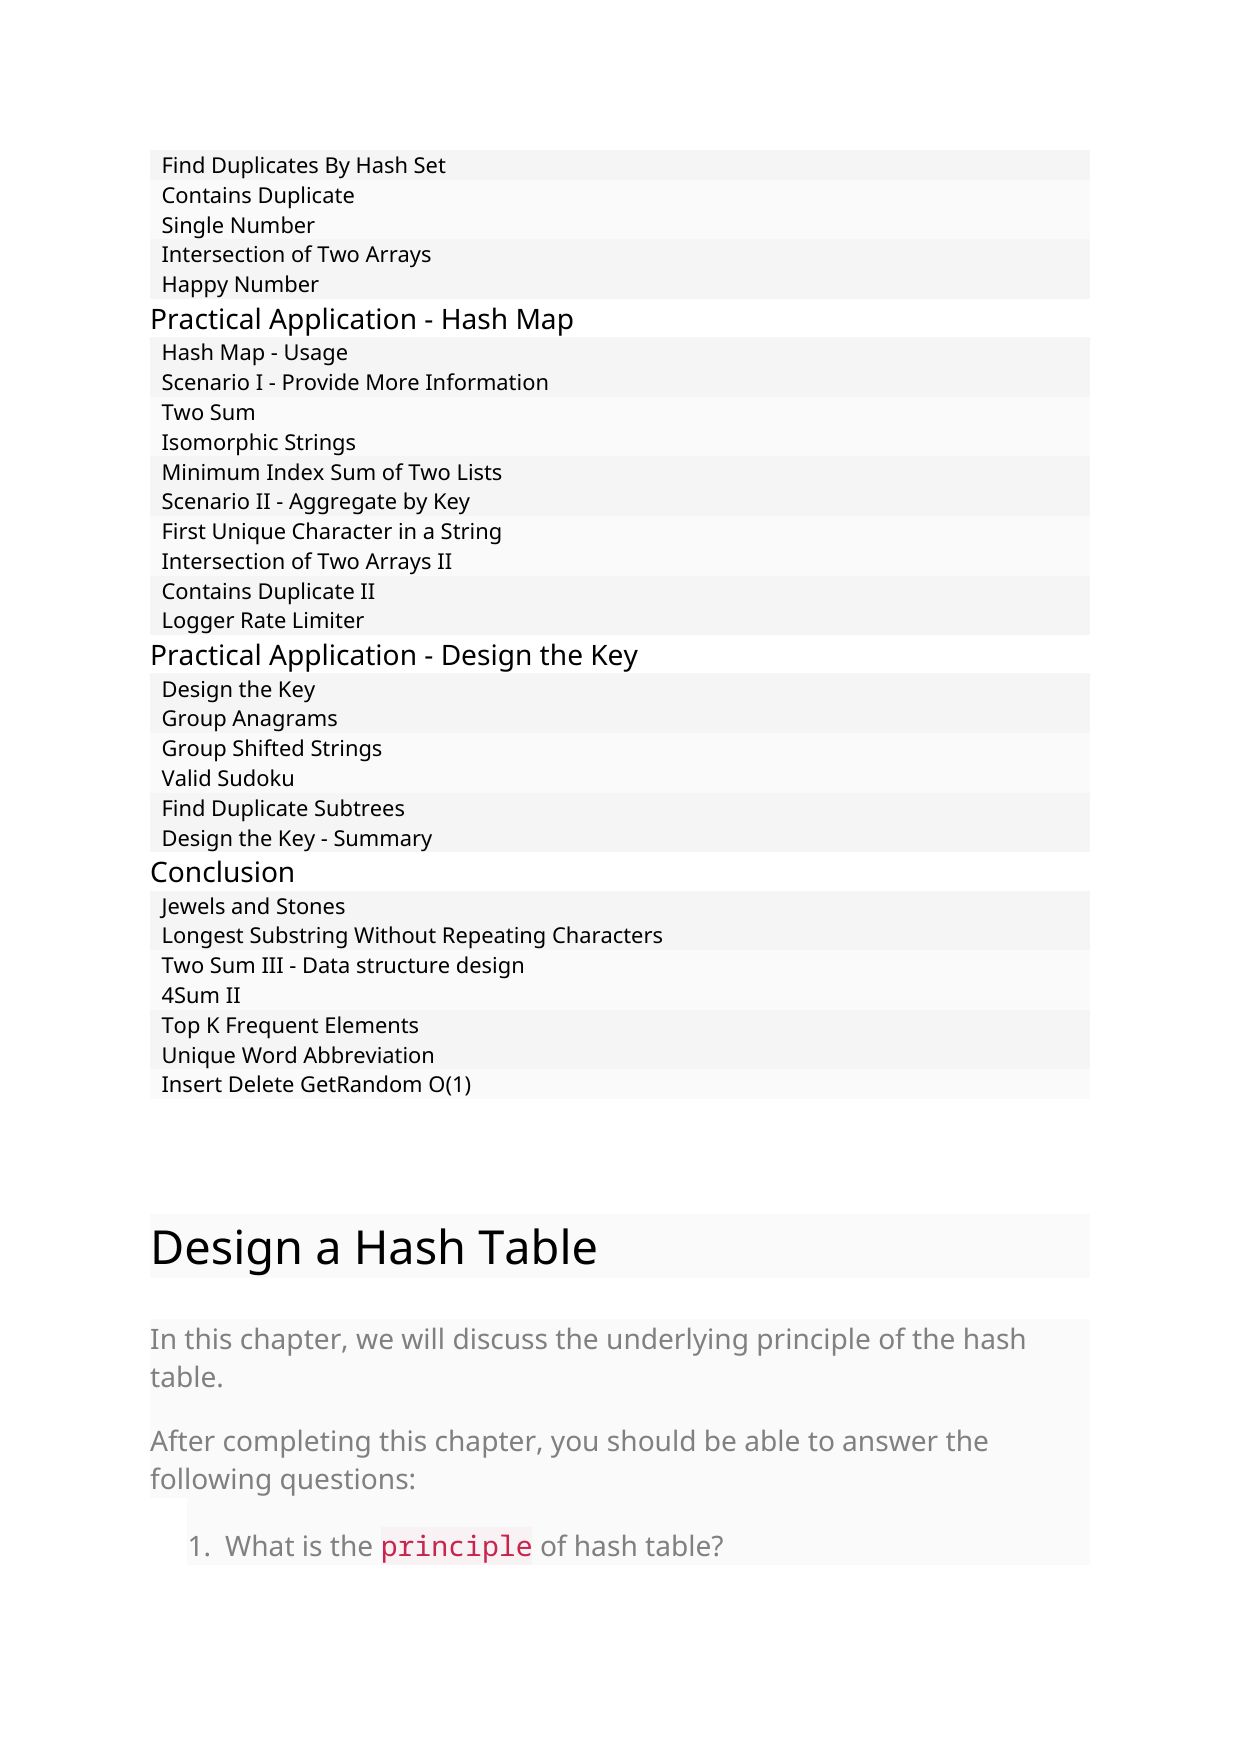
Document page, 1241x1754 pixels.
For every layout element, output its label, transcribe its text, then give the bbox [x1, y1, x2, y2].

text Unique Word Abbreviation [150, 1039, 1090, 1069]
list What is the principle of hash table? [187, 1527, 381, 1565]
text Group Anagrams [150, 703, 1090, 733]
list What is the principle of hash table? [532, 1527, 1090, 1565]
text Two Sum [150, 397, 1090, 427]
text Longest Substring Without Repeating Characters [150, 920, 1090, 950]
text Practical Application - Hash Map [150, 299, 1090, 337]
text First Unique Character in a String [150, 516, 1090, 546]
text Contains Duplicate II [150, 576, 1090, 605]
text Find Duplicate Subtrees [150, 793, 1090, 822]
text Scenario I - Provide More Information [150, 367, 1090, 397]
text Isomorphic Strings [150, 427, 1090, 456]
text Two Sum III - Data structure design [150, 950, 1090, 980]
text Top K Frequent Elements [150, 1010, 1090, 1039]
text Contains Duplicate [150, 180, 1090, 209]
text Valid Sudoku [150, 763, 1090, 793]
text Single Number [150, 209, 1090, 239]
text Find Duplicates By Hash Set [150, 150, 1090, 180]
text Happy Number [150, 269, 1090, 299]
text In this chapter, we will discuss the underlying principle of the hash table. [150, 1319, 1090, 1396]
text Minimum Index Sum of Two Lists [150, 456, 1090, 486]
subtitle Design a Hash Table [150, 1214, 1090, 1278]
text 4Sum II [150, 980, 1090, 1010]
text Insert Delete GetRandom O(1) [150, 1069, 1090, 1099]
text Design the Key - Summary [150, 822, 1090, 852]
text After completing this chapter, you should be able to answer the following questions: [150, 1421, 1090, 1498]
text Logger Rate Limiter [150, 605, 1090, 635]
text Group Shifted Strings [150, 733, 1090, 763]
text Intersection of Two Arrays II [150, 546, 1090, 576]
text Practical Application - Design the Key [150, 635, 1090, 673]
text Scenario II - Aggregate by Key [150, 486, 1090, 516]
text Intersection of Two Arrays [150, 239, 1090, 269]
text Conclusion [150, 852, 1090, 891]
text Jewels and Stones [150, 891, 1090, 920]
text Hash Map - Usage [150, 337, 1090, 367]
text Design the Key [150, 673, 1090, 703]
